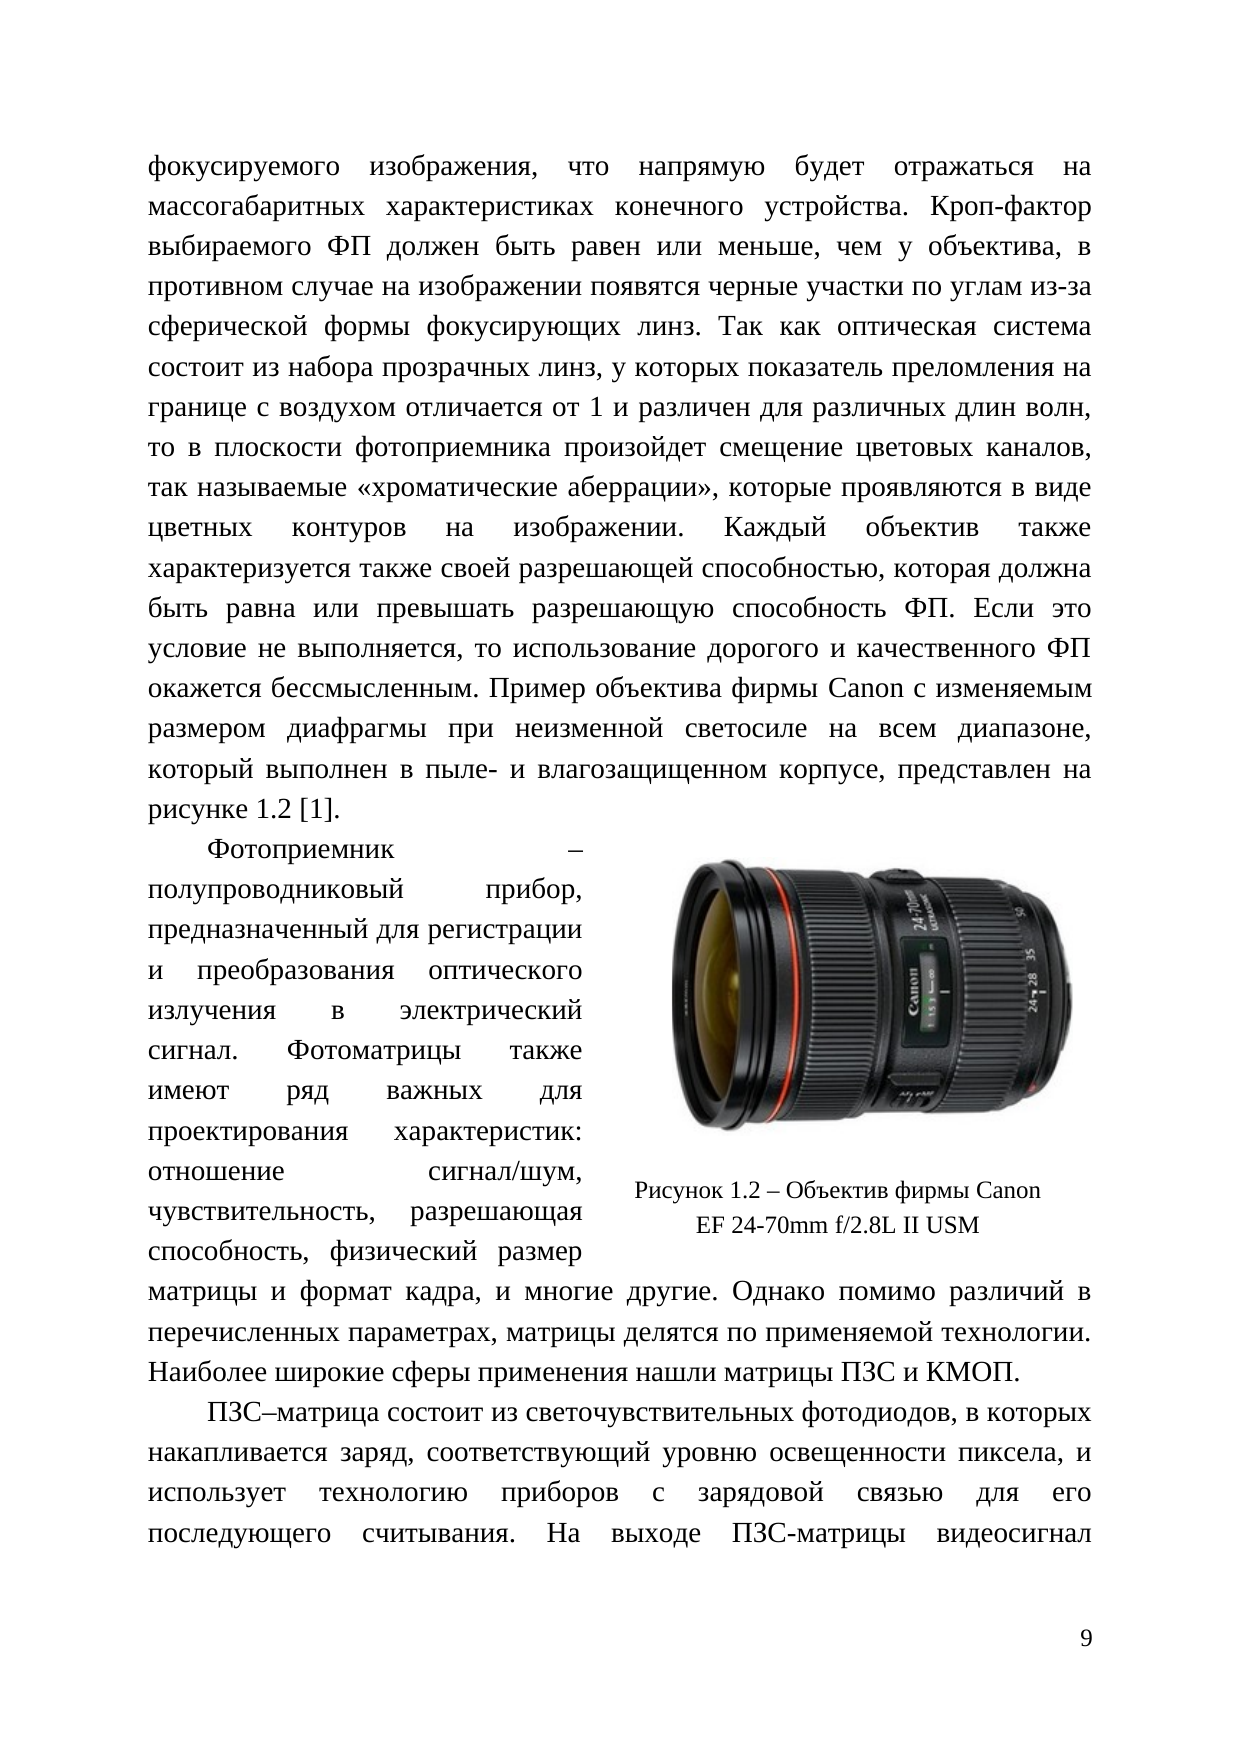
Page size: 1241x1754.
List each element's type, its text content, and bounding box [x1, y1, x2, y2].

picture [671, 857, 1073, 1136]
table_cell Рисунок 1.2 – Объектив фирмы Canon EF 24-70mm f/2.8L II USM [602, 1141, 1074, 1244]
text Фотоприемник – полупроводниковый прибор, предназначенный для регистрации и преобразования оптического излучения в электрический сигнал. Фотоматрицы также имеют ряд важных для проектирования характеристик: отношение сигнал/шум, чувствительность, разрешающая способность, физический размер матрицы и формат кадра, и многие другие. Однако помимо различий в перечисленных параметрах, матрицы делятся по применяемой технологии. Наиболее широкие сферы применения нашли матрицы ПЗС и КМОП. [148, 831, 1092, 1387]
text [148, 1394, 1092, 1548]
table_header [602, 858, 1074, 1141]
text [148, 148, 1092, 824]
